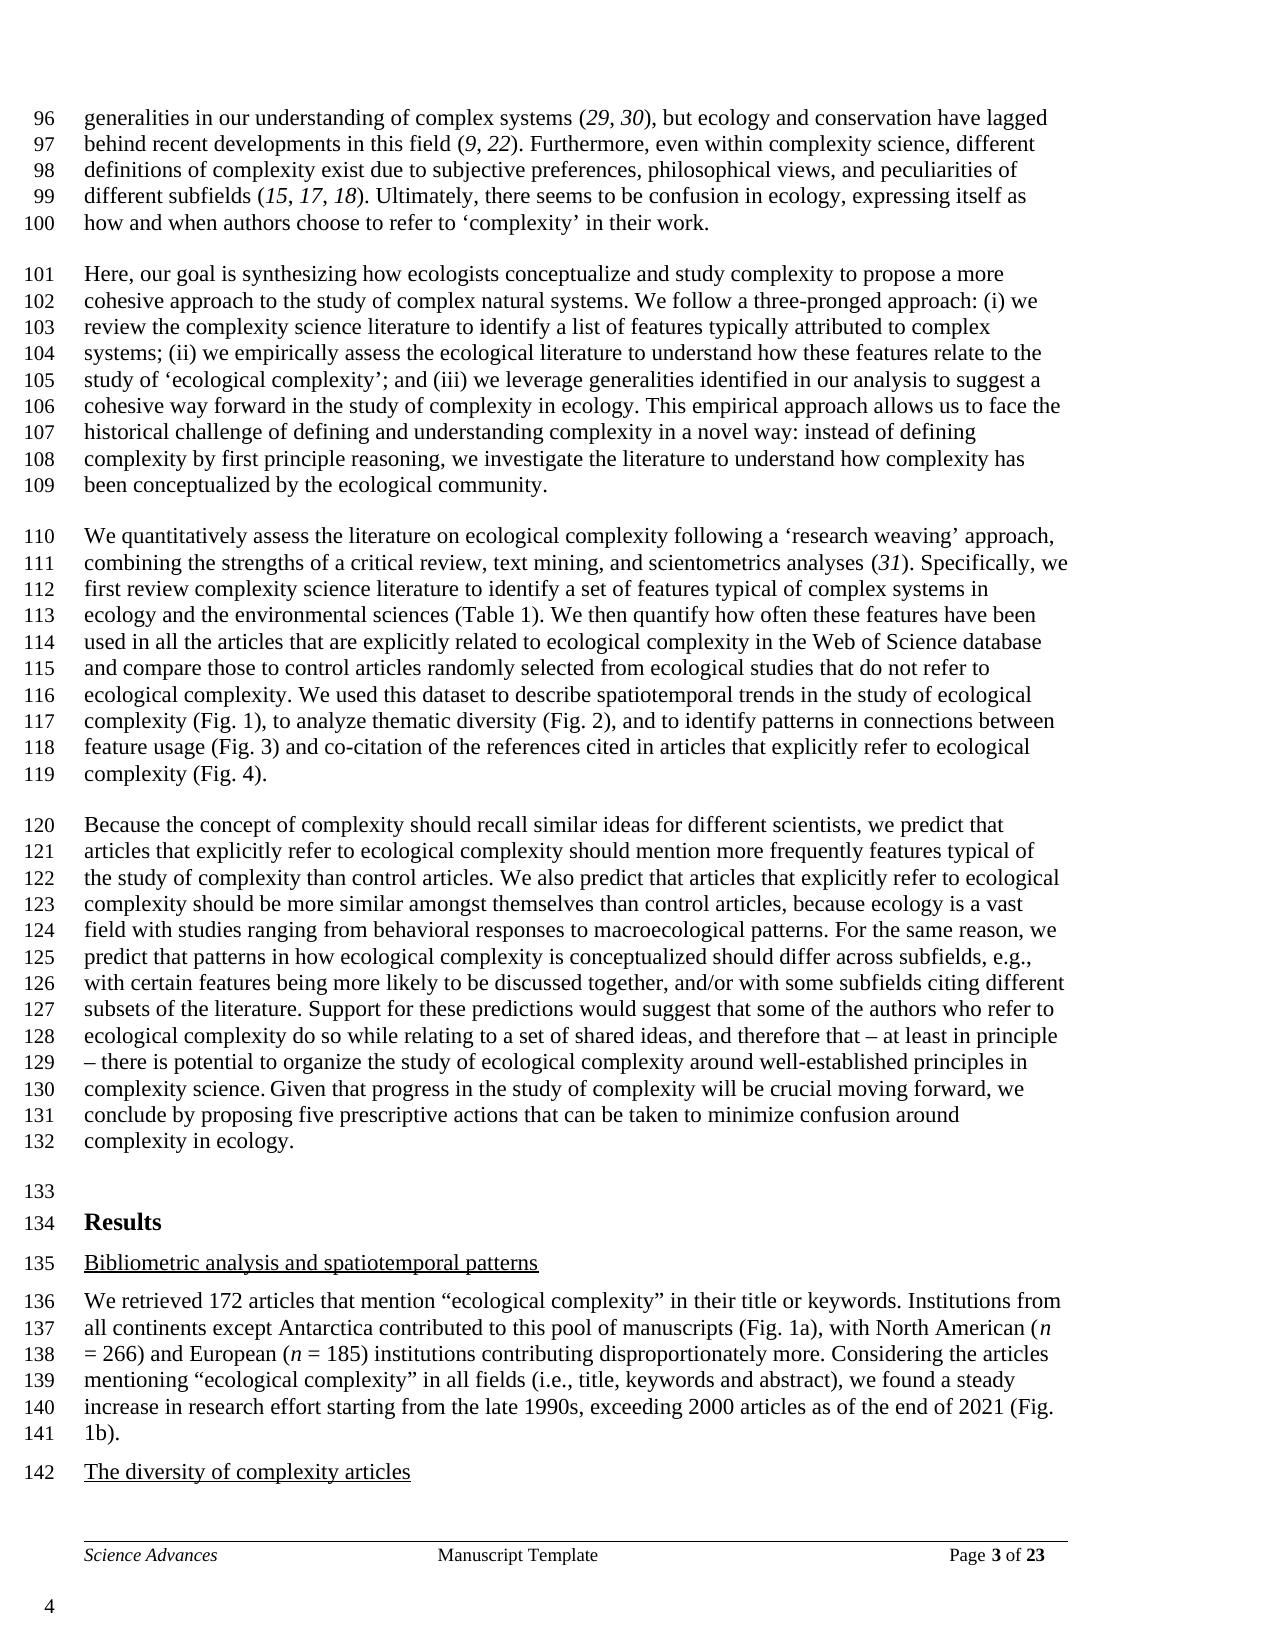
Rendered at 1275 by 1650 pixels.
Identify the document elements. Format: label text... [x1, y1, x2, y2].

text Here, our goal is synthesizing how ecologists conceptualize and study complexity to propose a more cohesive approach to the study of complex natural systems. We follow a three-pronged approach: (i) we review the complexity science literature to identify a list of features typically attributed to complex systems; (ii) we empirically assess the ecological literature to understand how these features relate to the study of ‘ecological complexity’; and (iii) we leverage generalities identified in our analysis to suggest a cohesive way forward in the study of complexity in ecology. This empirical approach allows us to face the historical challenge of defining and understanding complexity in a novel way: instead of defining complexity by first principle reasoning, we investigate the literature to understand how complexity has been conceptualized by the ecological community. [84, 260, 1068, 497]
text We quantitatively assess the literature on ecological complexity following a ‘research weaving’ approach, combining the strengths of a critical review, text mining, and scientometrics analyses (31). Specifically, we first review complexity science literature to identify a set of features typical of complex systems in ecology and the environmental sciences (Table 1). We then quantify how often these features have been used in all the articles that are explicitly related to ecological complexity in the Web of Science database and compare those to control articles randomly selected from ecological studies that do not refer to ecological complexity. We used this dataset to describe spatiotemporal trends in the study of ecological complexity (Fig. 1), to analyze thematic diversity (Fig. 2), and to identify patterns in connections between feature usage (Fig. 3) and co-citation of the references cited in articles that explicitly refer to ecological complexity (Fig. 4). [84, 522, 1068, 786]
text The diversity of complexity articles [84, 1458, 1068, 1484]
text Bibliometric analysis and spatiotemporal patterns [84, 1249, 1068, 1275]
text We retrieved 172 articles that mention “ecological complexity” in their title or keywords. Institutions from all continents except Antarctica contributed to this pool of manuscripts (Fig. 1a), with North American (n = 266) and European (n = 185) institutions contributing disproportionately more. Considering the articles mentioning “ecological complexity” in all fields (i.e., title, keywords and abstract), we found a steady increase in research effort starting from the late 1990s, exceeding 2000 articles as of the end of 2021 (Fig. 1b). [84, 1287, 1068, 1446]
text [84, 103, 1068, 235]
text Results [84, 1207, 1068, 1236]
text Because the concept of complexity should recall similar ideas for different scientists, we predict that articles that explicitly refer to ecological complexity should mention more frequently features typical of the study of complexity than control articles. We also predict that articles that explicitly refer to ecological complexity should be more similar amongst themselves than control articles, because ecology is a vast field with studies ranging from behavioral responses to macroecological patterns. For the same reason, we predict that patterns in how ecological complexity is conceptualized should differ across subfields, e.g., with certain features being more likely to be discussed together, and/or with some subfields citing different subsets of the literature. Support for these predictions would suggest that some of the authors who refer to ecological complexity do so while relating to a set of shared ideas, and therefore that – at least in principle – there is potential to organize the study of ecological complexity around well-established principles in complexity science. Given that progress in the study of complexity will be crucial moving forward, we conclude by proposing five prescriptive actions that can be taken to minimize confusion around complexity in ecology. [84, 811, 1068, 1154]
